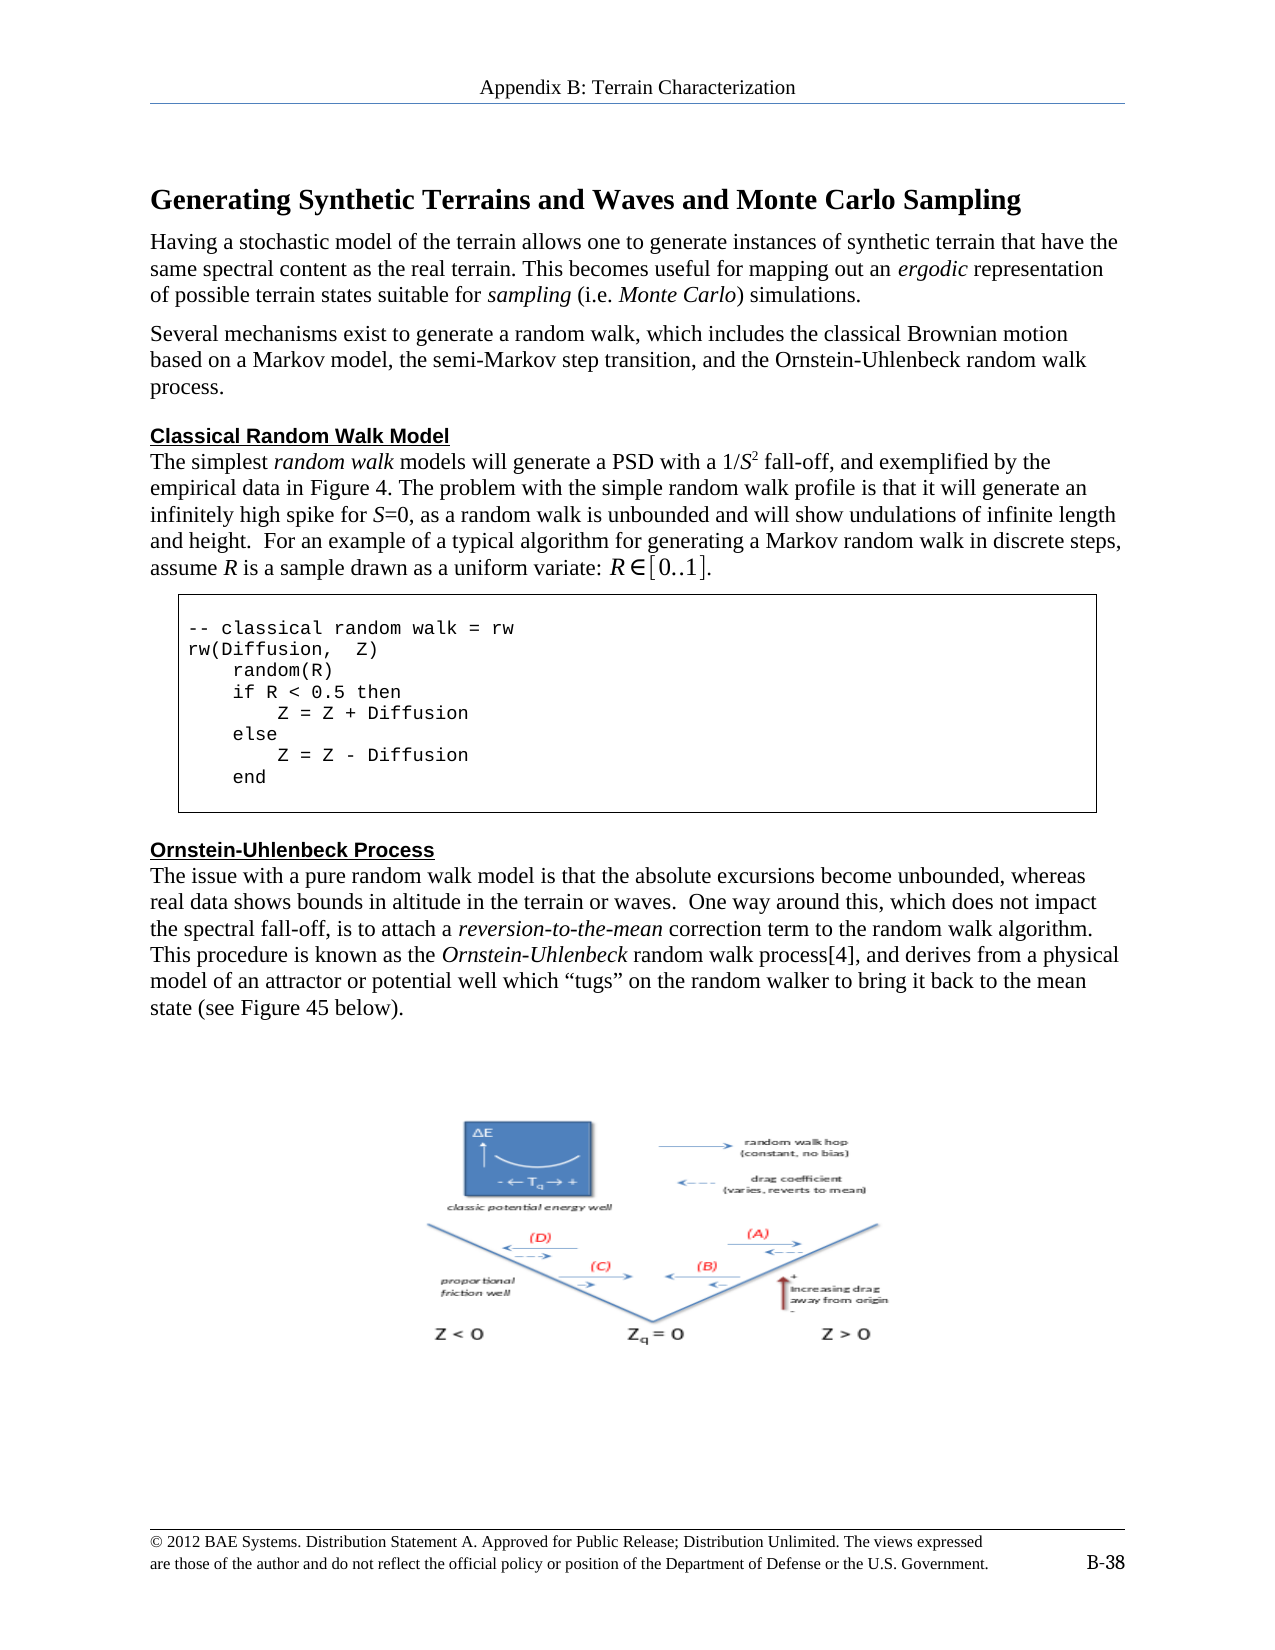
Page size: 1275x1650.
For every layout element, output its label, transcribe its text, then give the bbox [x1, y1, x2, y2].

subtitle Classical Random Walk Model [150, 424, 1125, 448]
text Z = Z - Diffusion [179, 743, 1096, 764]
text Several mechanisms exist to generate a random walk, which includes the classical Brownian motion based on a Markov model, the semi-Markov step transition, and the Ornstein-Uhlenbeck random walk process. [150, 320, 1125, 399]
text end [179, 764, 1096, 789]
subtitle Ornstein-Uhlenbeck Process [150, 838, 1125, 862]
text Having a stochastic model of the terrain allows one to generate instances of synthetic terrain that have the same spectral content as the real terrain. This becomes useful for mapping out an ergodic representation of possible terrain states suitable for sampling (i.e. Monte Carlo) simulations. [150, 228, 1125, 307]
text The issue with a pure random walk model is that the absolute excursions become unbounded, whereas real data shows bounds in altitude in the terrain or waves. One way around this, which does not impact the spectral fall-off, is to attach a reversion-to-the-mean correction term to the random walk algorithm. This procedure is known as the Ornstein-Uhlenbeck random walk process[4], and derives from a physical model of an attractor or potential well which “tugs” on the random walker to bring it back to the mean state (see Figure 45 below). [150, 862, 1125, 1020]
text else [179, 722, 1096, 743]
subtitle Generating Synthetic Terrains and Waves and Monte Carlo Sampling [150, 182, 1125, 216]
text Z = Z + Diffusion [179, 701, 1096, 722]
text -- classical random walk = rw [179, 616, 1096, 637]
text if R < 0.5 then [179, 679, 1096, 701]
text rw(Diffusion, Z) [179, 637, 1096, 658]
text random(R) [179, 658, 1096, 679]
